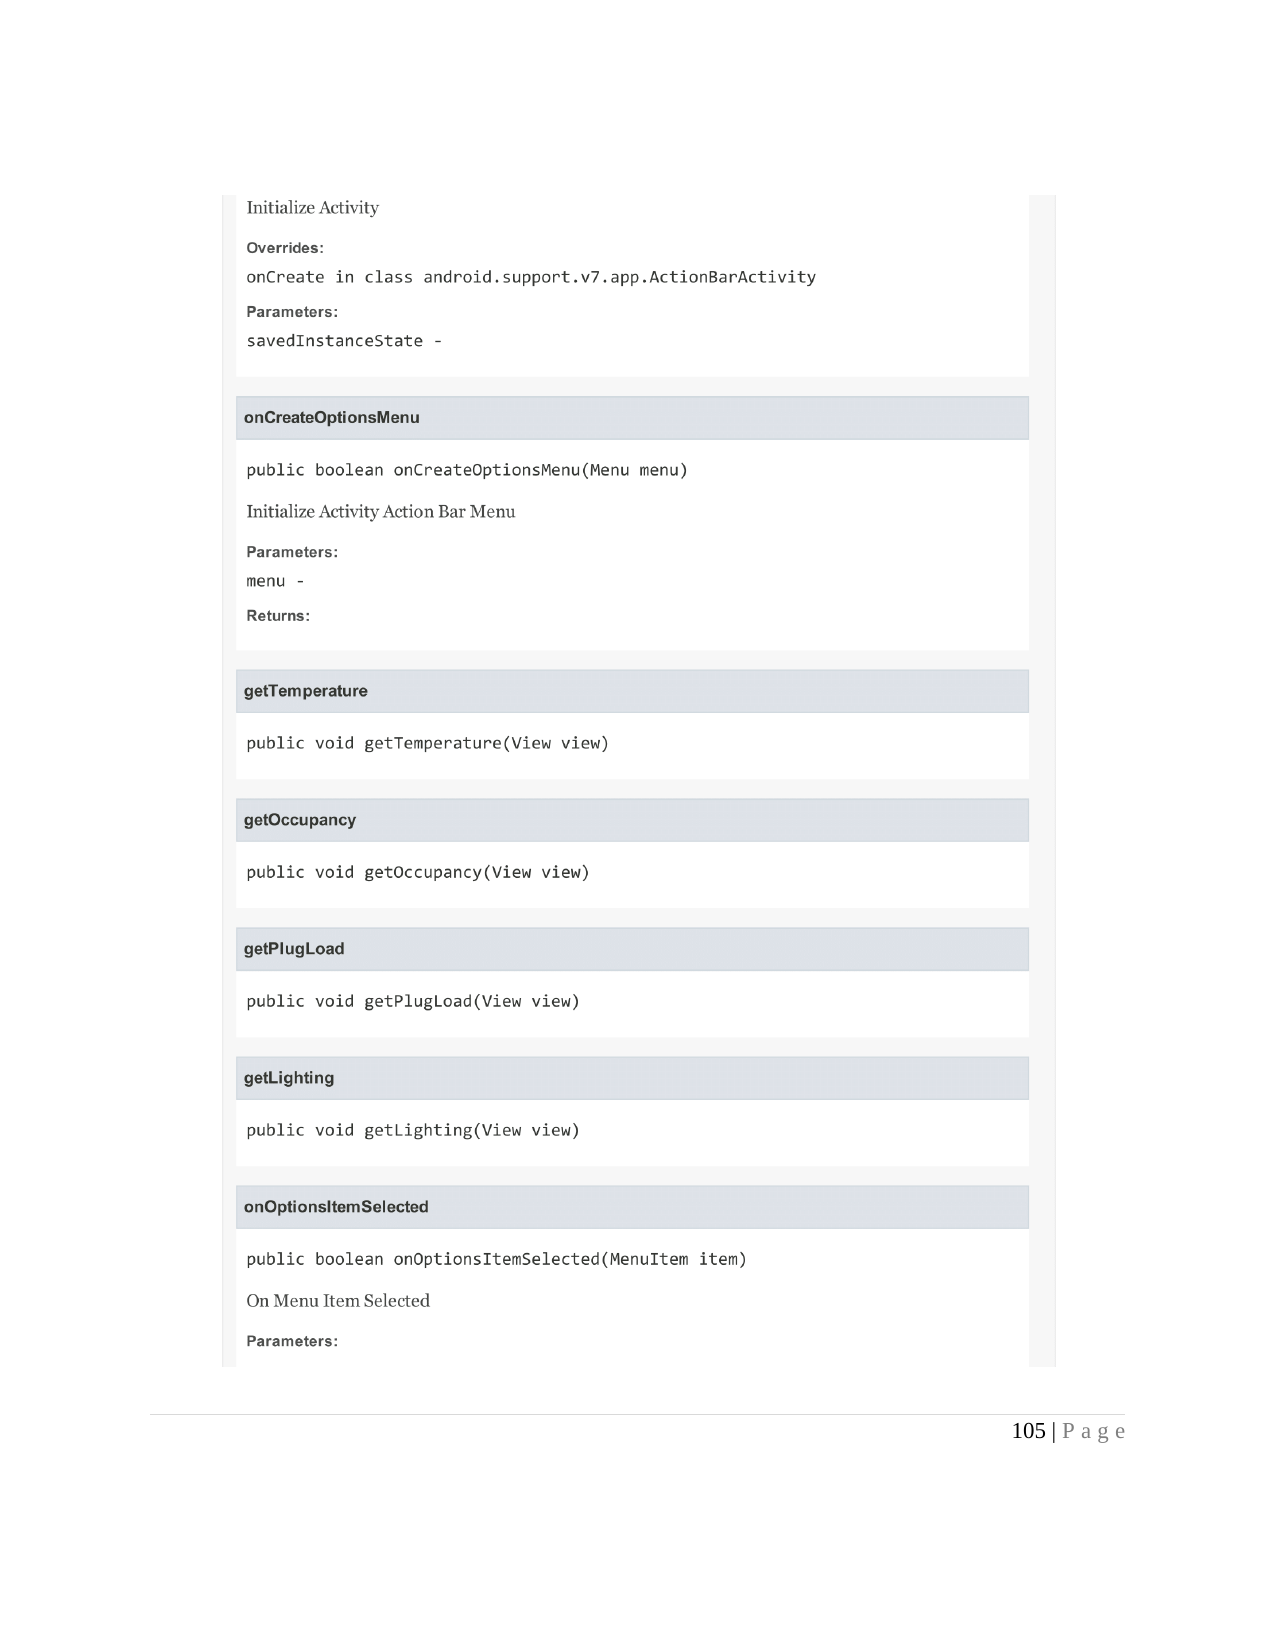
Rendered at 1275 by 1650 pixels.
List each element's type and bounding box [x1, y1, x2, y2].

picture [150, 150, 1125, 1412]
